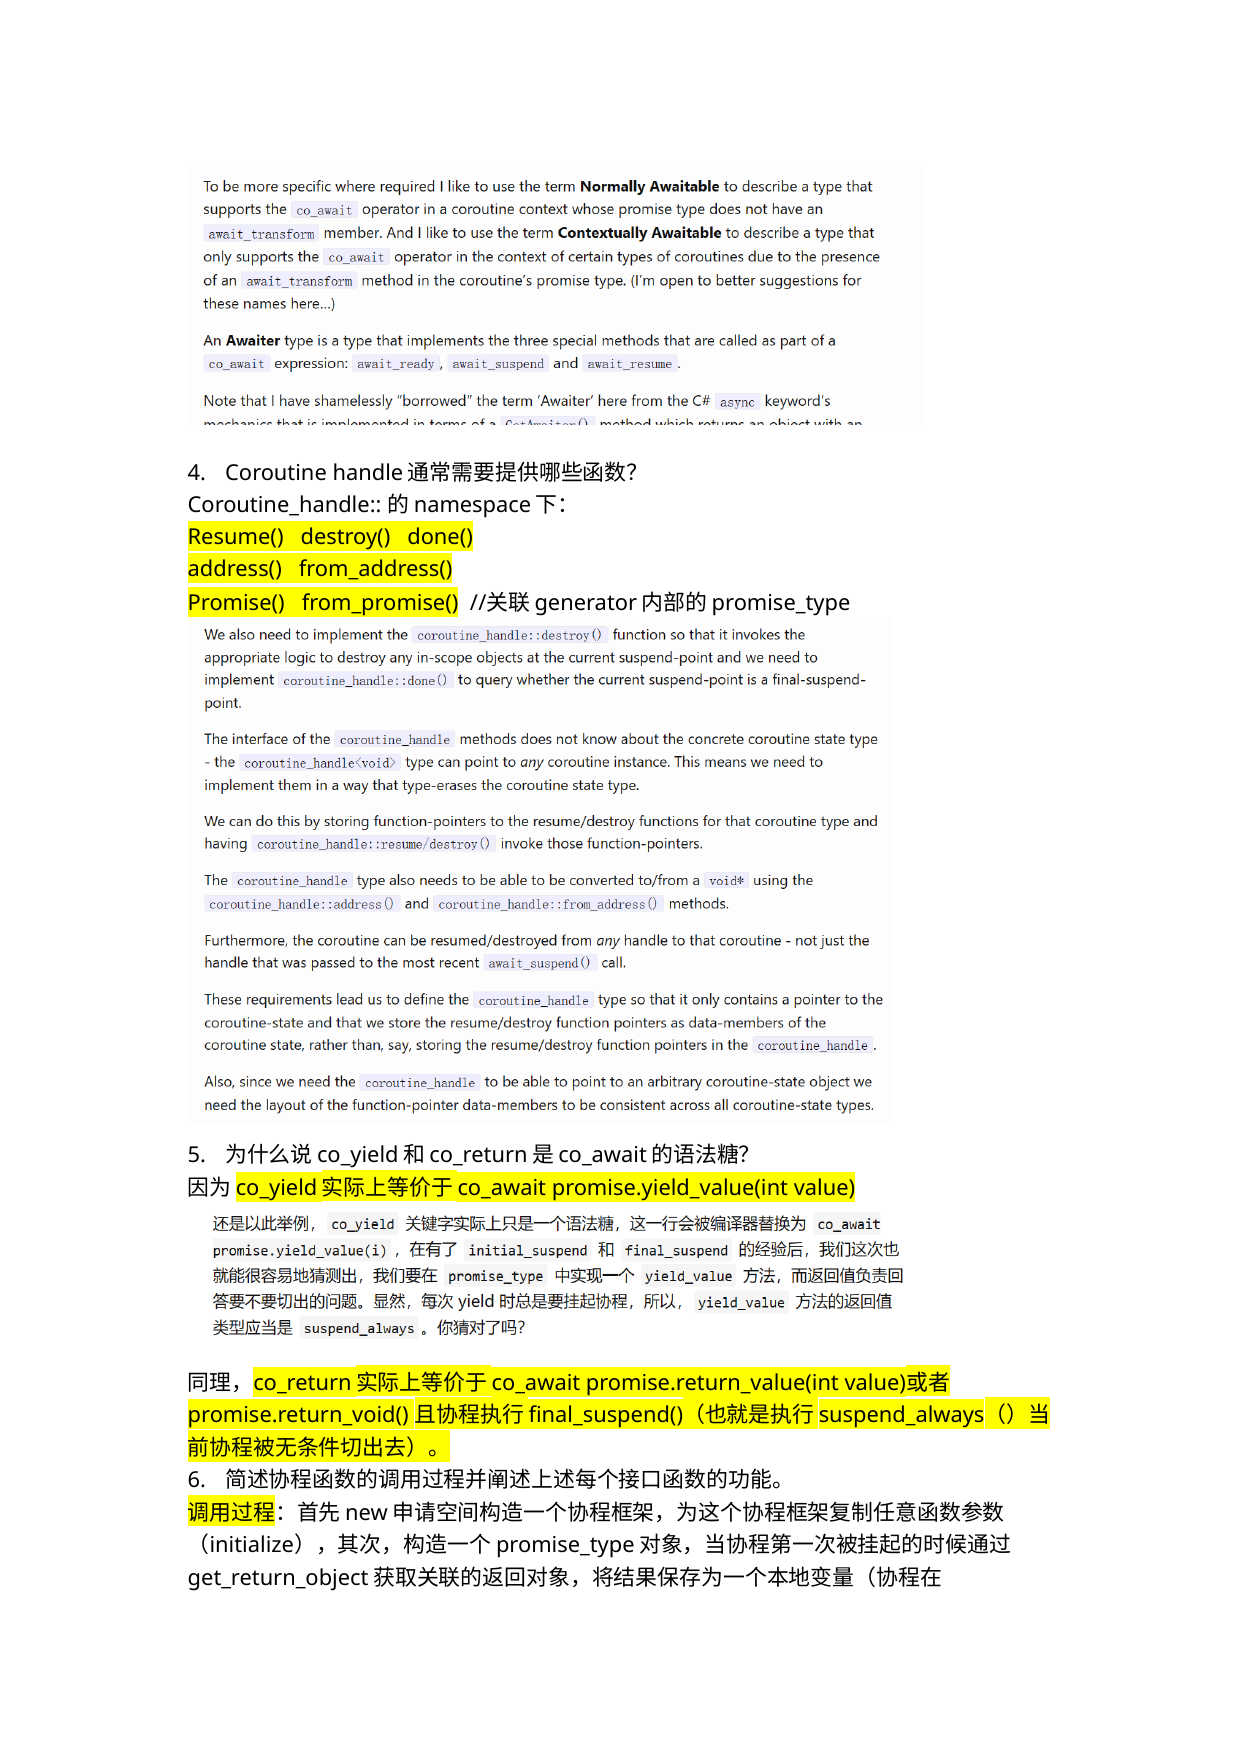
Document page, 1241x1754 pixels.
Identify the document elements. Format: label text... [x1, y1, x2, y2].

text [187, 1494, 1053, 1592]
text address() from_address() [187, 552, 1053, 584]
text Promise() from_promise() //关联generator内部的promise_type [187, 584, 1053, 617]
picture [187, 617, 892, 1125]
list 简述协程函数的调用过程并阐述上述每个接口函数的功能。 [187, 1462, 1053, 1494]
text Coroutine_handle:: 的namespace下： [187, 487, 1053, 519]
text Resume() destroy() done() [187, 519, 1053, 552]
picture [187, 162, 924, 425]
list 为什么说co_yield和co_return是co_await的语法糖？ [187, 1137, 1053, 1169]
text 因为co_yield实际上等价于co_await promise.yield_value(int value) [187, 1169, 1053, 1202]
text 同理，co_return实际上等价于co_await promise.return_value(int value)或者promise.return_void() 且协程执行final_suspend()（也就是执行suspend_always（）当前协程被无条件切出去）。 [187, 1364, 1053, 1462]
list Coroutine handle通常需要提供哪些函数？ [187, 454, 1053, 487]
picture [187, 1202, 919, 1347]
